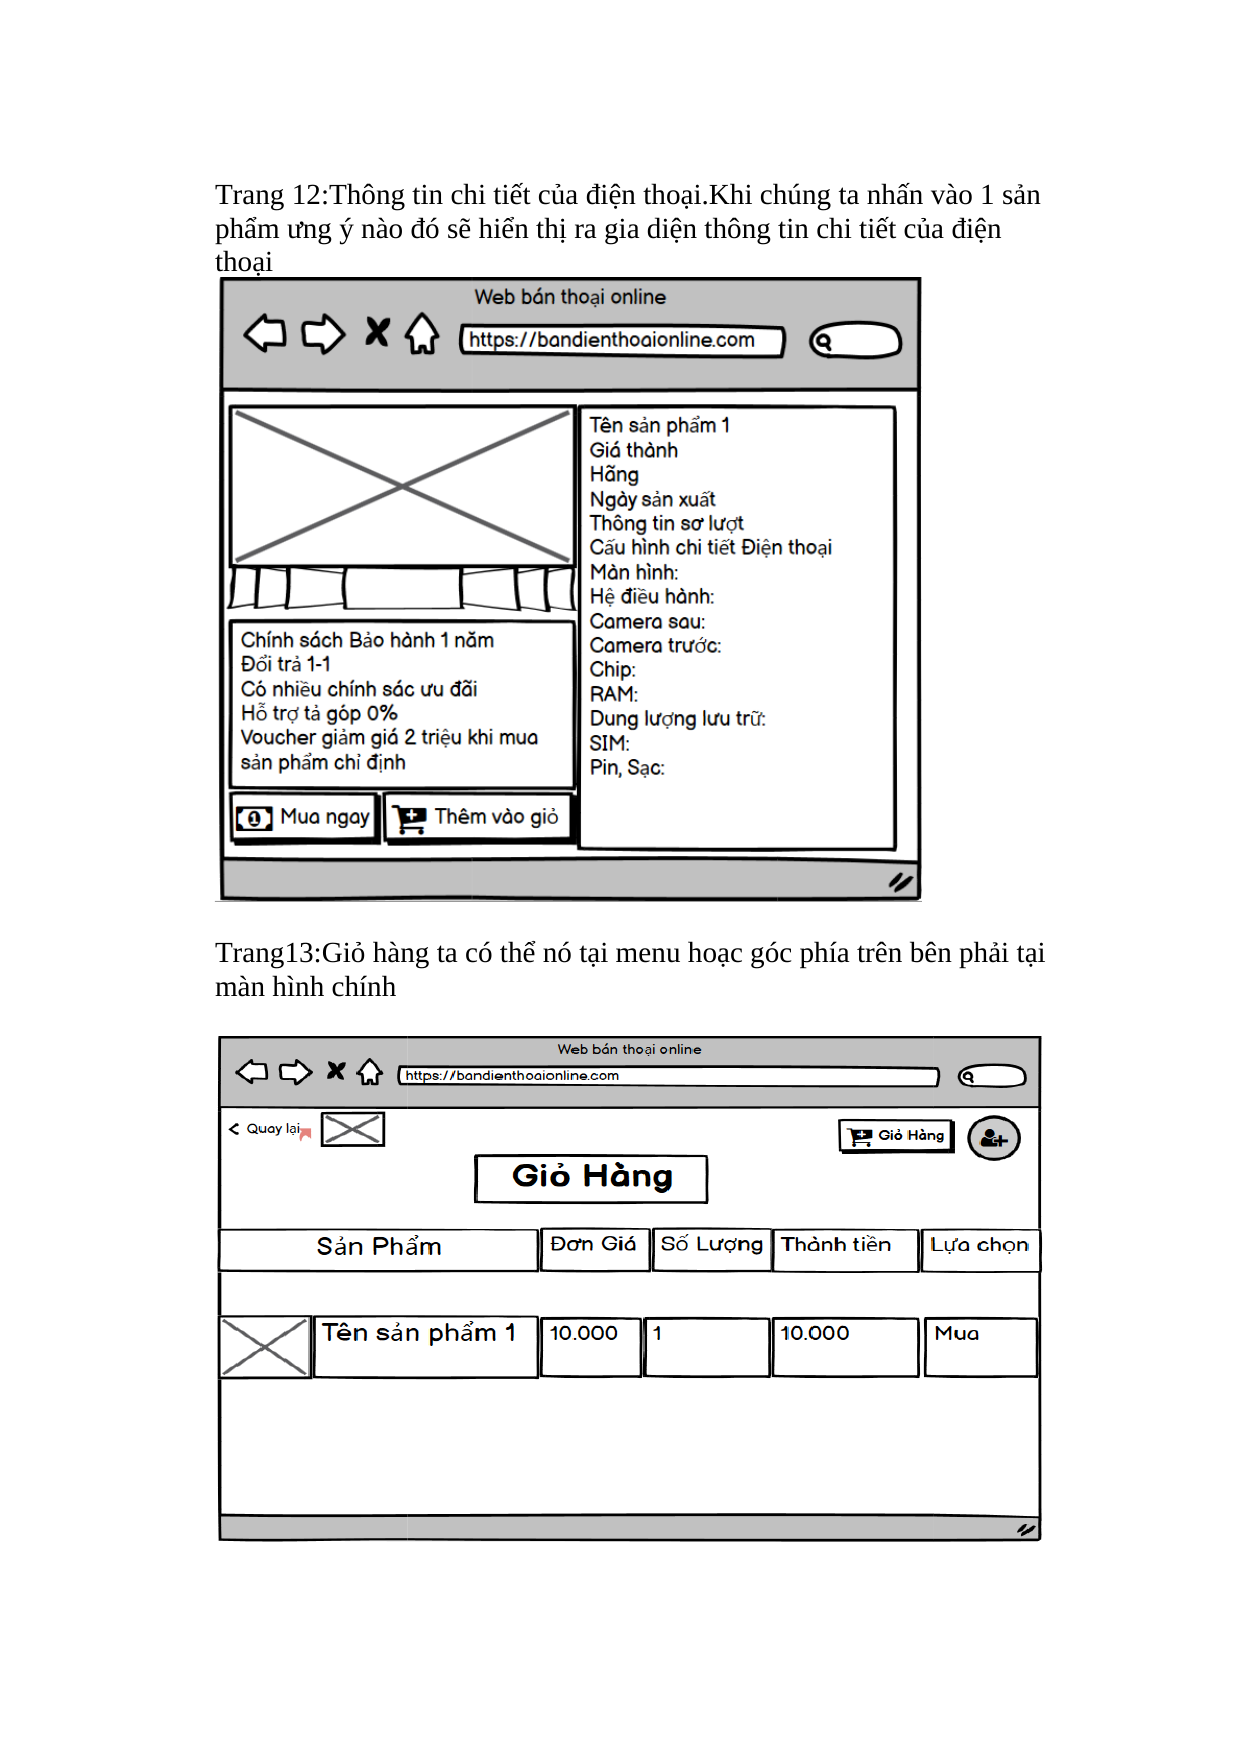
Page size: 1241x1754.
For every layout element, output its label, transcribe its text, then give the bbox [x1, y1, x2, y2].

picture [214, 1036, 1052, 1546]
list Trang 12:Thông tin chi tiết của điện thoại.Khi chúng ta nhấn vào 1 sản phẩm ưng ý nào đó sẽ hiển thị ra gia diện thông tin chi tiết của điện thoại [215, 177, 1063, 278]
list Trang13:Giỏ hàng ta có thể nó tại menu hoạc góc phía trên bên phải tại màn hình chính [215, 935, 1063, 1002]
picture [214, 277, 922, 902]
